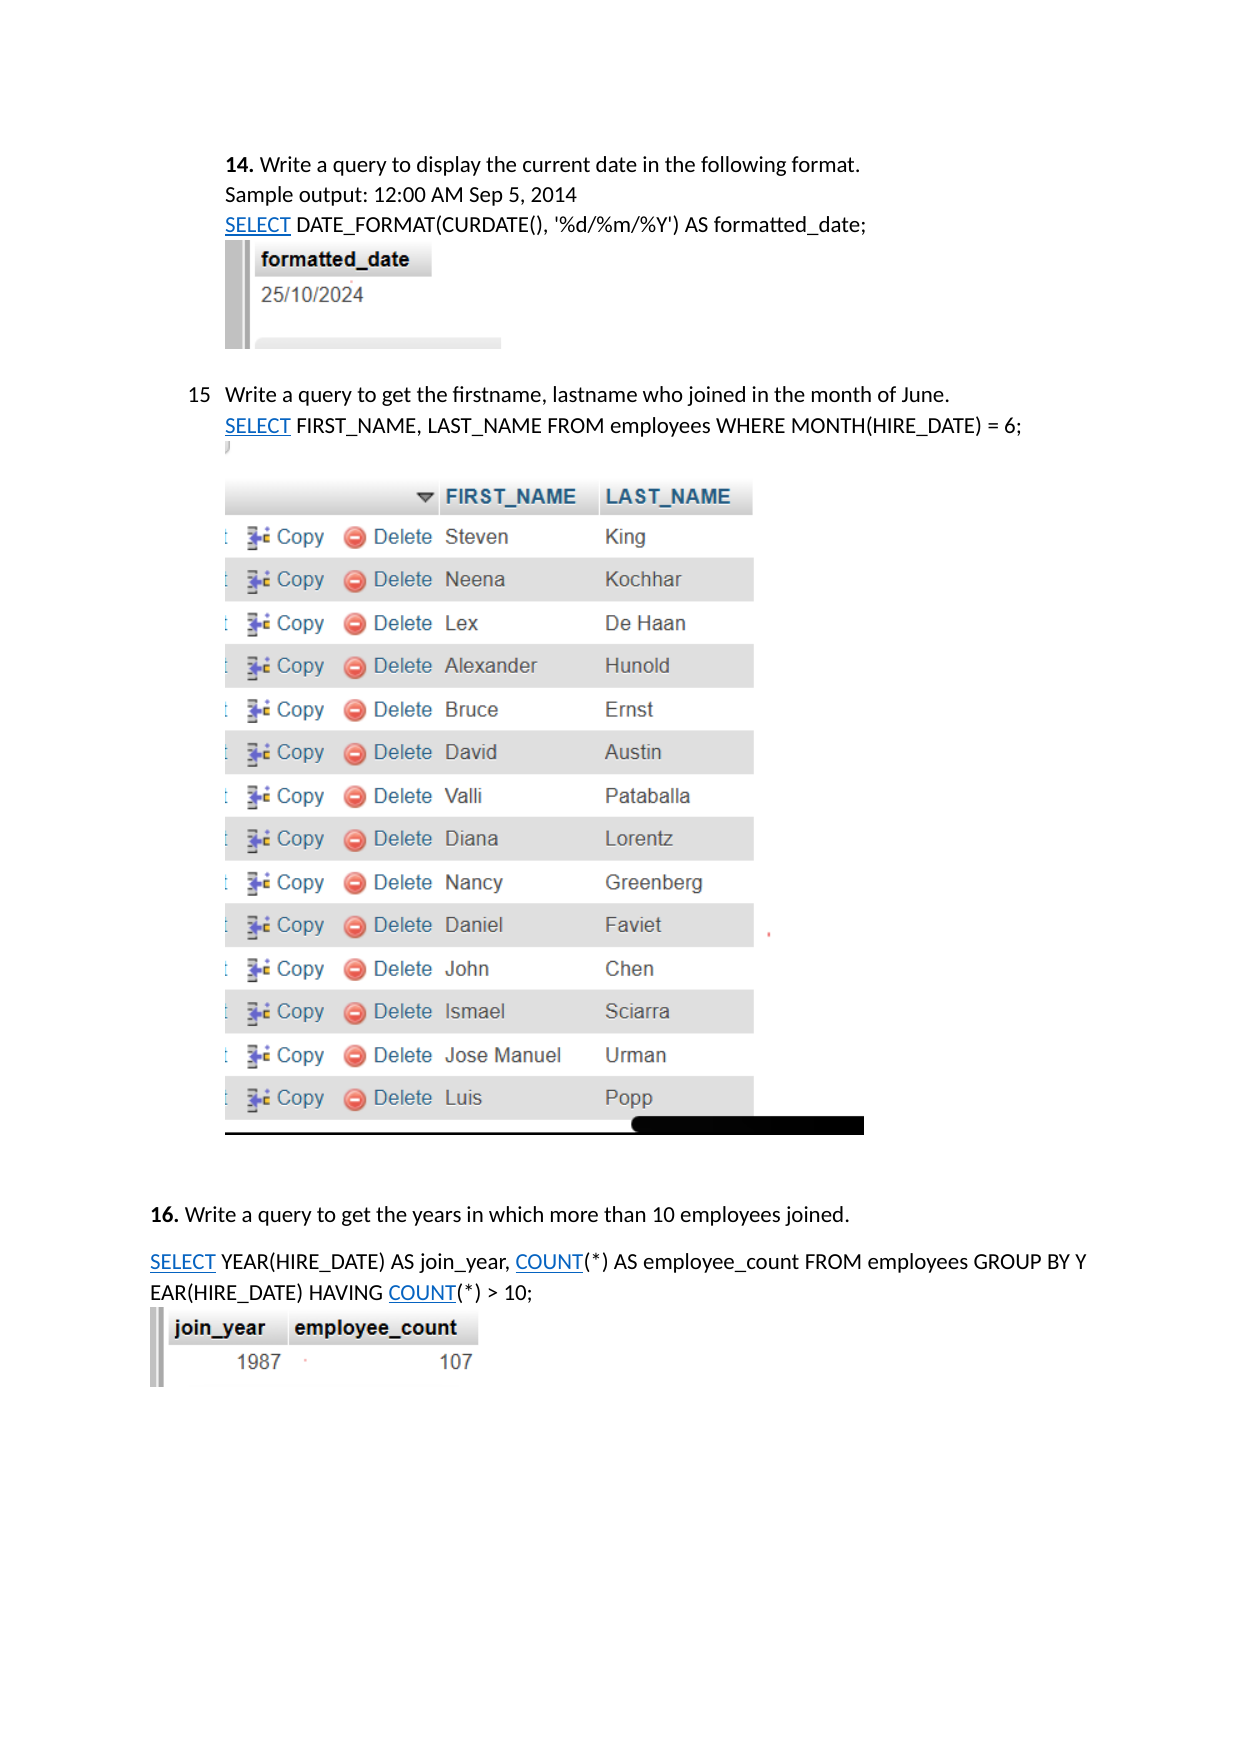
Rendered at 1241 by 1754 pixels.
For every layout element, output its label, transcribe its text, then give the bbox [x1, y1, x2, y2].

text 16. Write a query to get the years in which more than 10 employees joined. [150, 1201, 1090, 1228]
picture [150, 1307, 540, 1387]
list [225, 210, 1090, 238]
list SELECT FIRST_NAME, LAST_NAME FROM employees WHERE MONTH(HIRE_DATE) = 6; [225, 411, 1090, 439]
picture [225, 240, 502, 349]
list Write a query to get the firstname, lastname who joined in the month of June. [187, 381, 1090, 408]
list 14. Write a query to display the current date in the following format. Sample output: 12:00 AM Sep 5, 2014 [225, 150, 1090, 208]
text SELECT YEAR(HIRE_DATE) AS join_year, COUNT(*) AS employee_count FROM employees GROUP BY YEAR(HIRE_DATE) HAVING COUNT(*) > 10; [150, 1247, 1090, 1417]
picture [225, 441, 864, 1135]
